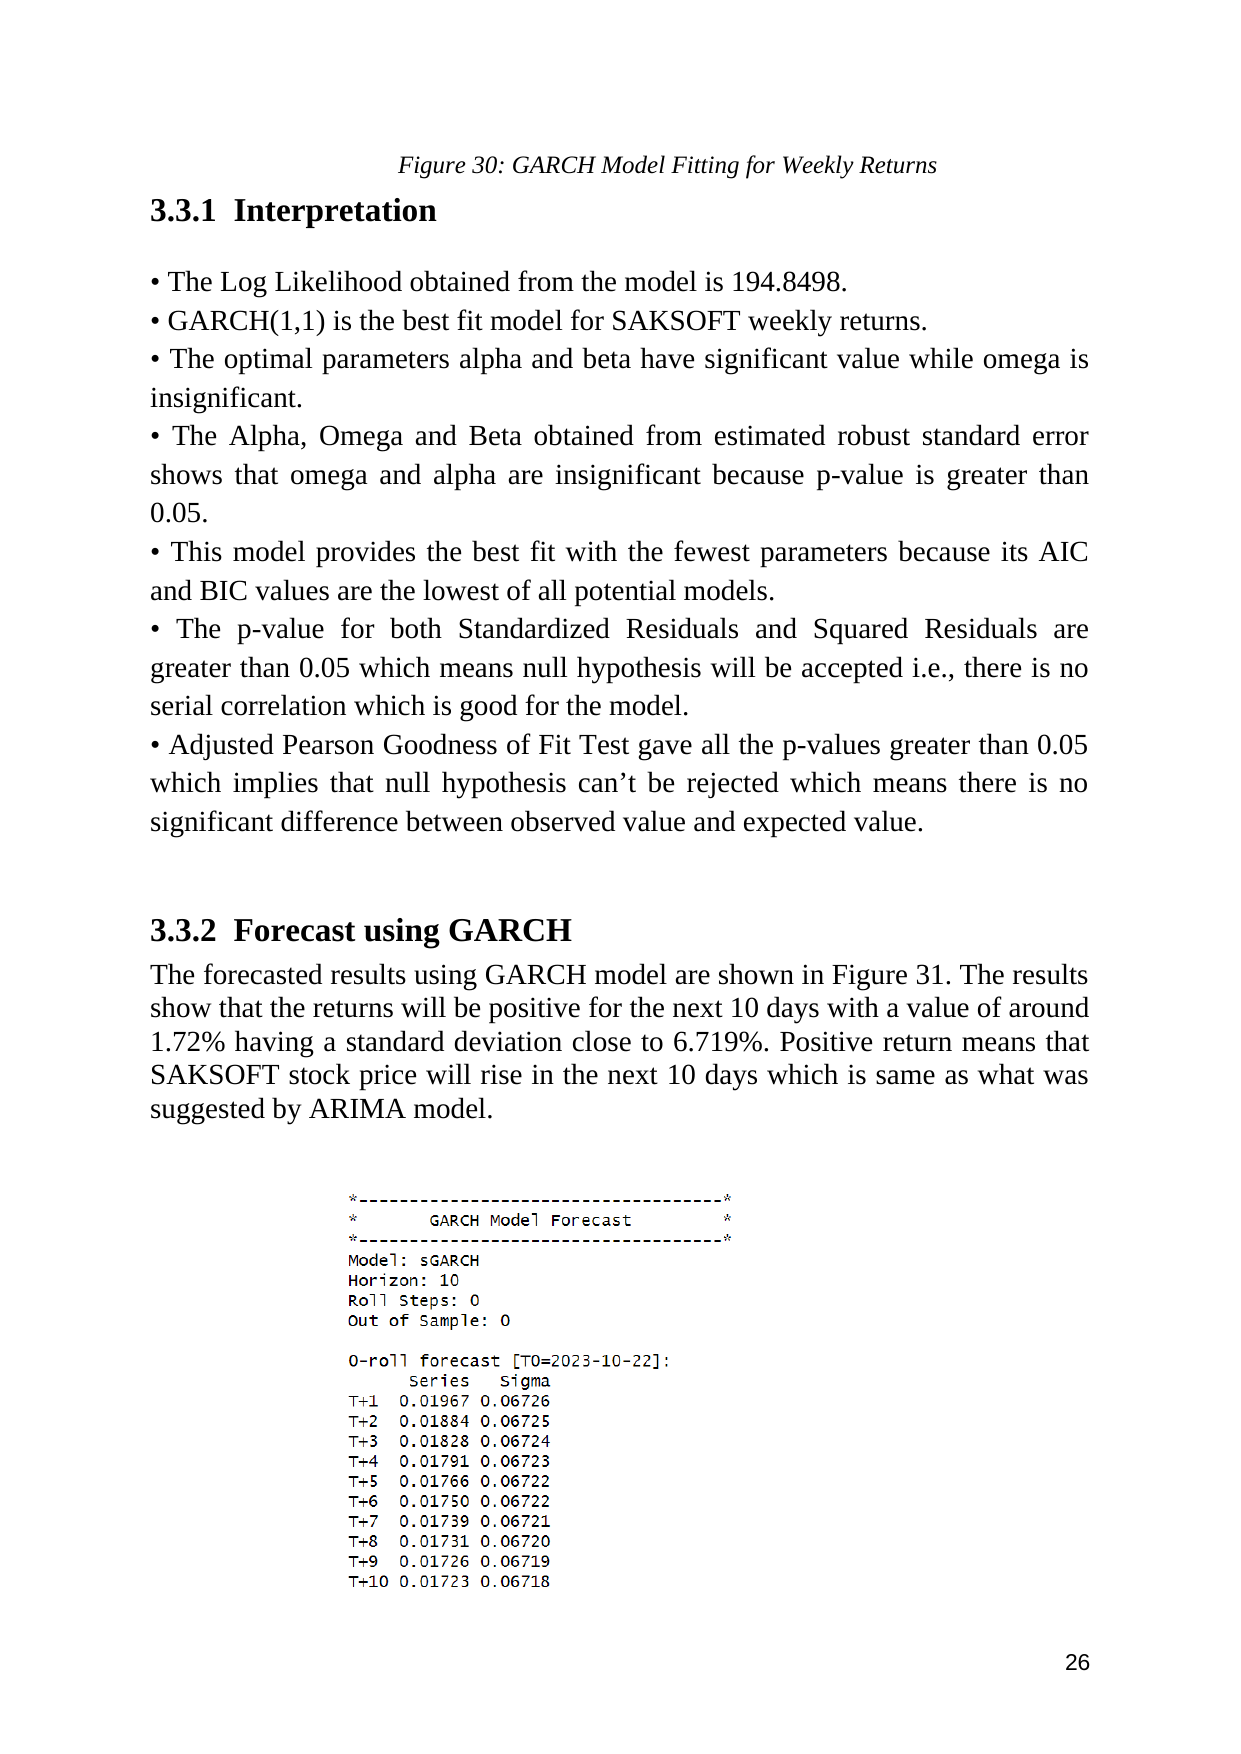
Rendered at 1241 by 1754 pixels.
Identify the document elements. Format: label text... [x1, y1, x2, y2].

text • Adjusted Pearson Goodness of Fit Test gave all the p-values greater than 0.05 which implies that null hypothesis can’t be rejected which means there is no significant difference between observed value and expected value. [150, 727, 1090, 837]
text • GARCH(1,1) is the best fit model for SAKSOFT weekly returns. [150, 303, 1090, 336]
text • The Alpha, Omega and Beta obtained from estimated robust standard error shows that omega and alpha are insignificant because p-value is greater than 0.05. [150, 418, 1090, 529]
text The forecasted results using GARCH model are shown in Figure 31. The results show that the returns will be positive for the next 10 days with a value of around 1.72% having a standard deviation close to 6.719%. Positive return means that SAKSOFT stock price will rise in the next 10 days which is same as what was suggested by ARIMA model. [150, 957, 1090, 1124]
text • This model provides the best fit with the fewest parameters because its AIC and BIC values are the lowest of all potential models. [150, 534, 1090, 606]
subtitle 3.3.2 Forecast using GARCH [150, 910, 1090, 948]
text • The optimal parameters alpha and beta have significant value while omega is insignificant. [150, 341, 1090, 413]
text • The Log Likelihood obtained from the model is 194.8498. [150, 264, 1090, 298]
picture [348, 1188, 850, 1627]
subtitle 3.3.1 Interpretation [150, 190, 1090, 228]
text Figure 30: GARCH Model Fitting for Weekly Returns [150, 150, 1076, 179]
text • The p-value for both Standardized Residuals and Squared Residuals are greater than 0.05 which means null hypothesis will be accepted i.e., there is no serial correlation which is good for the model. [150, 611, 1090, 722]
